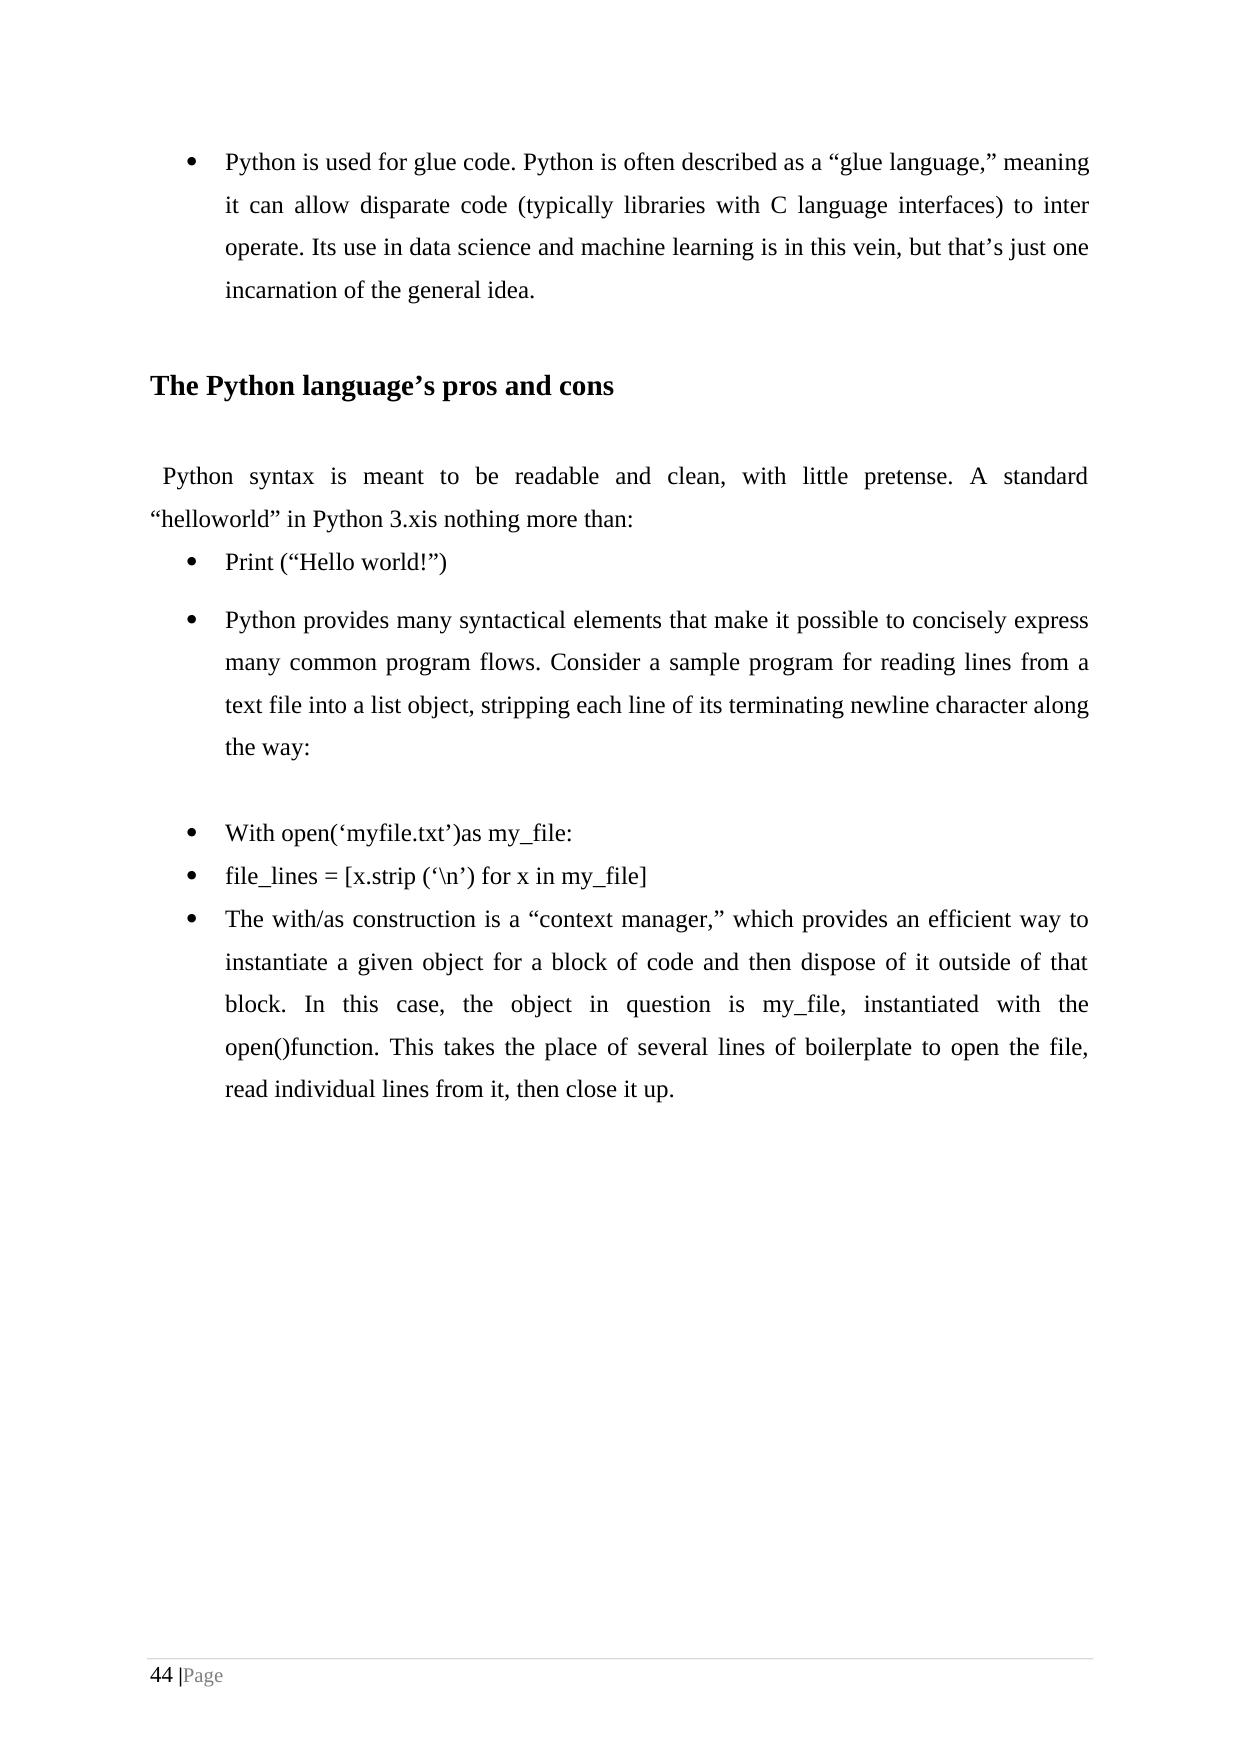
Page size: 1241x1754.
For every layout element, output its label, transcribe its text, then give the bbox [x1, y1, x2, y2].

list Print (“Hello world!”) [187, 547, 1180, 576]
subtitle The Python language’s pros and cons [150, 368, 1180, 402]
list With open(‘myfile.txt’)as my_file: [187, 818, 1180, 847]
text Python syntax is meant to be readable and clean, with little pretense. A standard “helloworld” in Python 3.xis nothing more than: [150, 461, 1089, 533]
list The with/as construction is a “context manager,” which provides an efficient way to instantiate a given object for a block of code and then dispose of it outside of that block. In this case, the object in question is my_file, instantiated with the open()function. This takes the place of several lines of boilerplate to open the file, read individual lines from it, then close it up. [187, 904, 1090, 1103]
list file_lines = [x.strip (‘\n’) for x in my_file] [187, 861, 1180, 890]
list Python is used for glue code. Python is often described as a “glue language,” meaning it can allow disparate code (typically libraries with C language interfaces) to inter operate. Its use in data science and machine learning is in this vein, but that’s just one incarnation of the general idea. [187, 147, 1091, 304]
list Python provides many syntactical elements that make it possible to concisely express many common program flows. Consider a sample program for reading lines from a text file into a list object, stripping each line of its terminating newline character along the way: [187, 605, 1090, 761]
